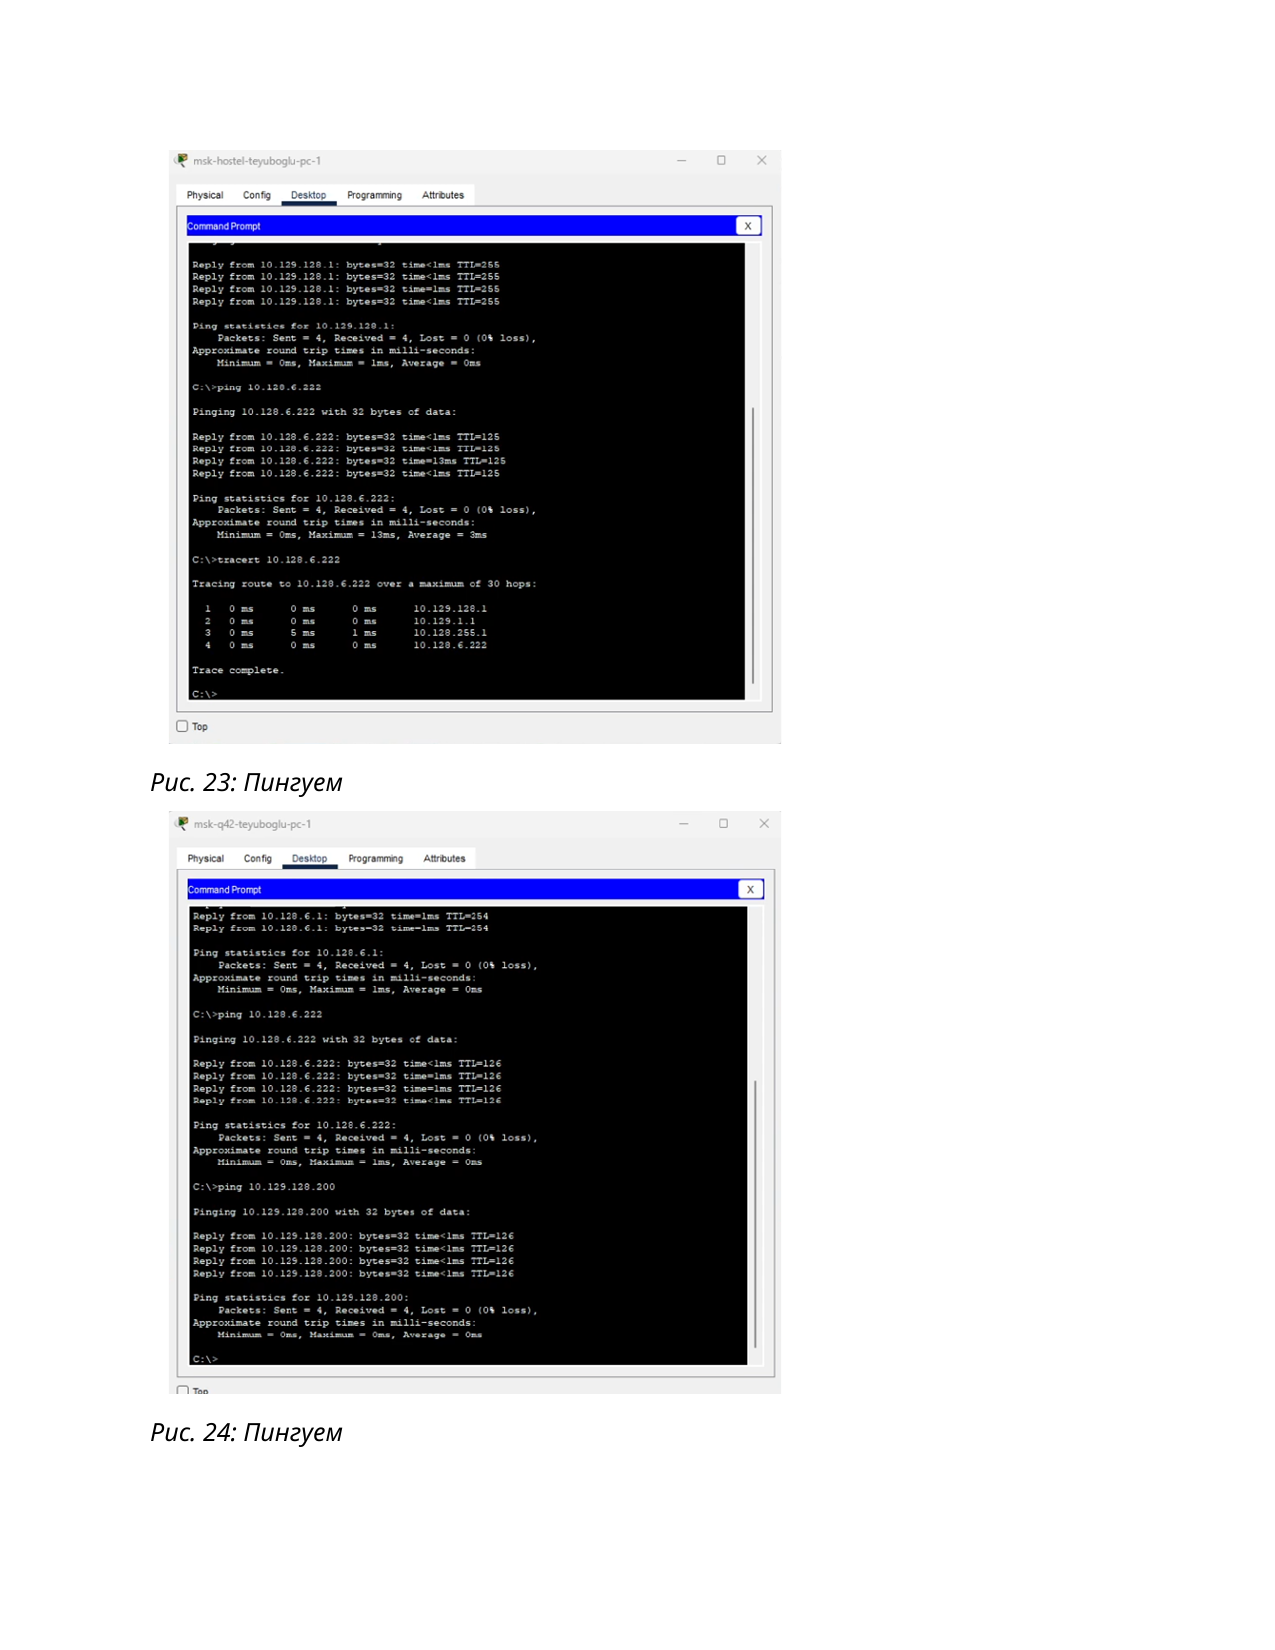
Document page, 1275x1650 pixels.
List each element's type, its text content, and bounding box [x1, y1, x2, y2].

picture [168, 811, 782, 1394]
picture [168, 150, 782, 744]
text Рис. 24: Пингуем [150, 1414, 1125, 1448]
text Рис. 23: Пингуем [150, 765, 1125, 799]
